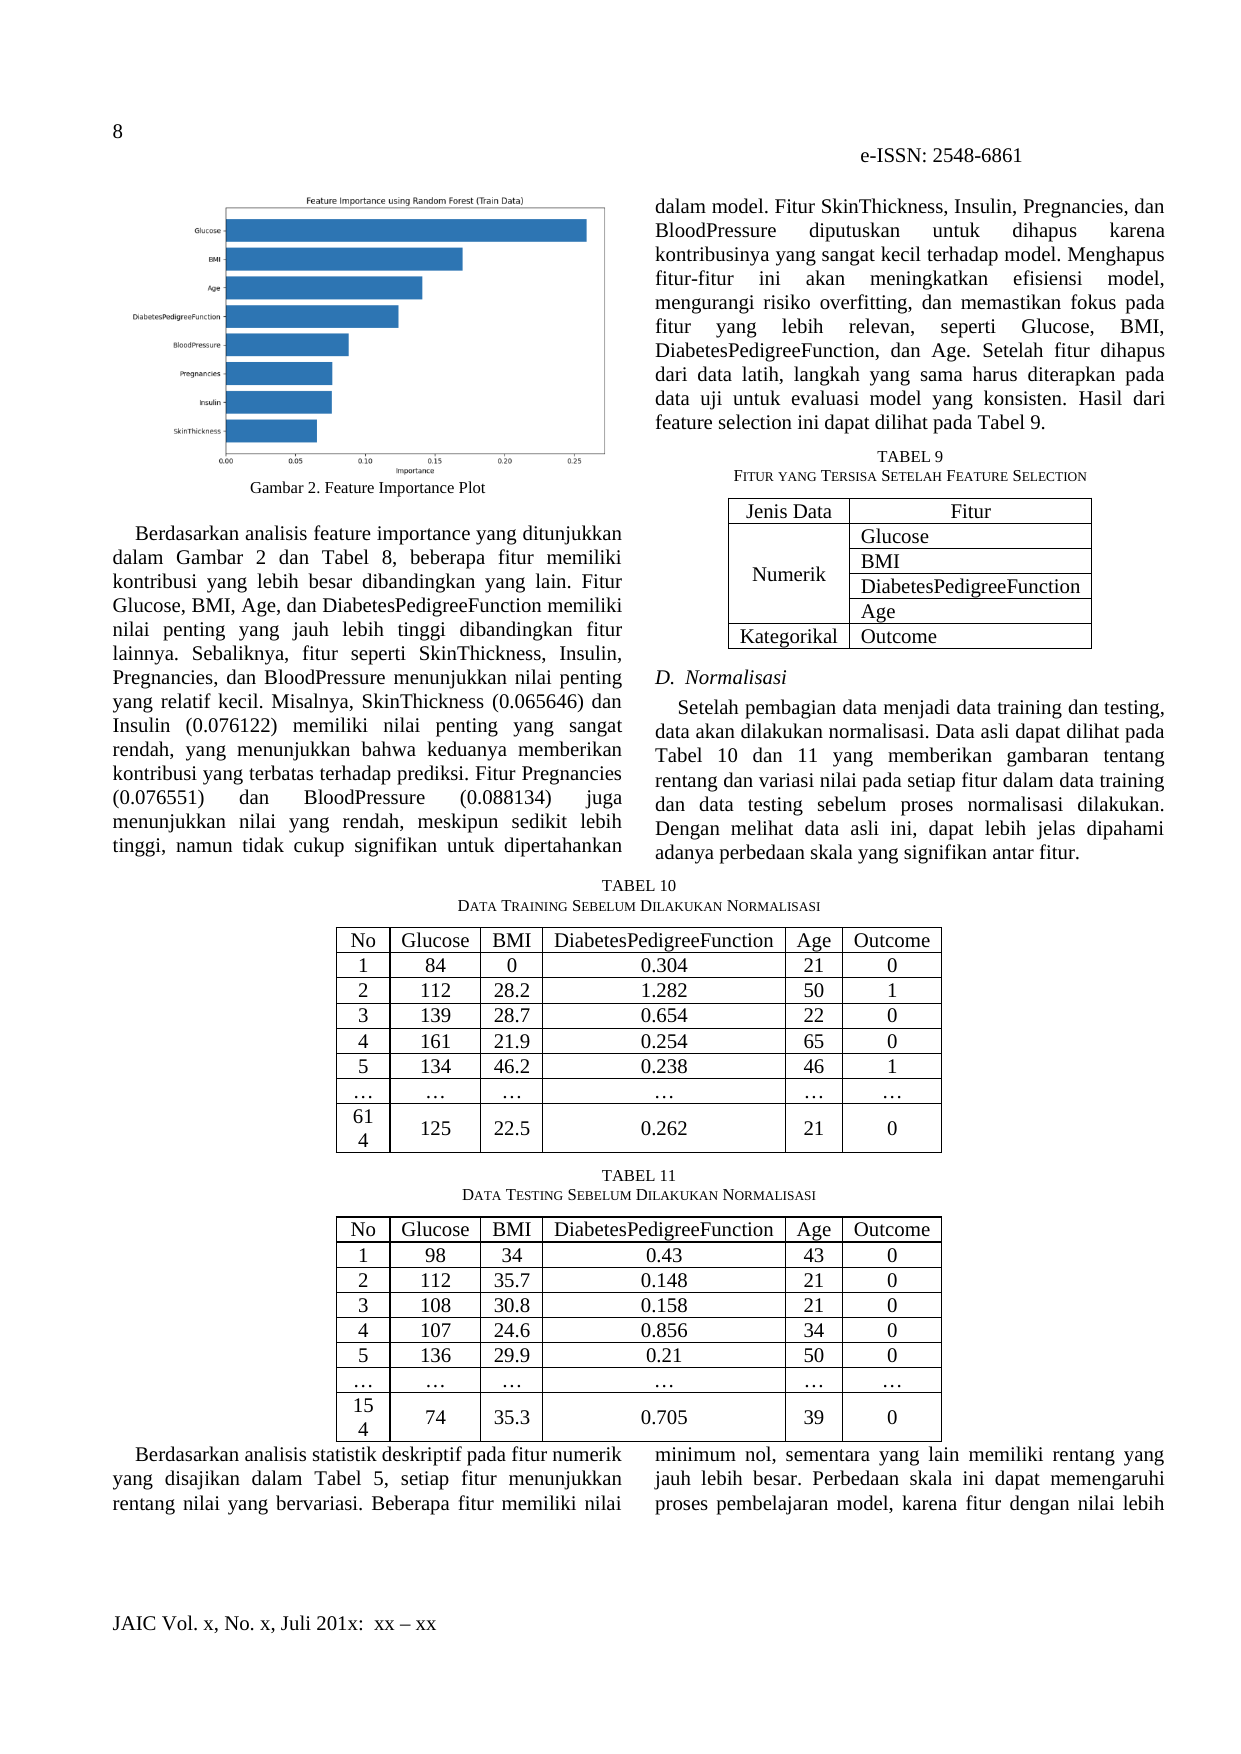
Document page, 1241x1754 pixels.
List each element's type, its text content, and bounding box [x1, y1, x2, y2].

text Berdasarkan analisis feature importance yang ditunjukkan dalam Gambar 2 dan Tabel 8, beberapa fitur memiliki kontribusi yang lebih besar dibandingkan yang lain. Fitur Glucose, BMI, Age, dan DiabetesPedigreeFunction memiliki nilai penting yang jauh lebih tinggi dibandingkan fitur lainnya. Sebaliknya, fitur seperti SkinThickness, Insulin, Pregnancies, dan BloodPressure menunjukkan nilai penting yang relatif kecil. Misalnya, SkinThickness (0.065646) dan Insulin (0.076122) memiliki nilai penting yang sangat rendah, yang menunjukkan bahwa keduanya memberikan kontribusi yang terbatas terhadap prediksi. Fitur Pregnancies (0.076551) dan BloodPressure (0.088134) juga menunjukkan nilai yang rendah, meskipun sedikit lebih tinggi, namun tidak cukup signifikan untuk dipertahankan dalam model. Fitur SkinThickness, Insulin, Pregnancies, dan BloodPressure diputuskan untuk dihapus karena kontribusinya yang sangat kecil terhadap model. Menghapus fitur-fitur ini akan meningkatkan efisiensi model, mengurangi risiko overfitting, dan memastikan fokus pada fitur yang lebih relevan, seperti Glucose, BMI, DiabetesPedigreeFunction, dan Age. Setelah fitur dihapus dari data latih, langkah yang sama harus diterapkan pada data uji untuk evaluasi model yang konsisten. Hasil dari feature selection ini dapat dilihat pada Tabel 9. [655, 194, 1165, 434]
table_header Jenis Data [729, 499, 849, 523]
table_cell 39 [786, 1393, 842, 1441]
table_cell Age [850, 599, 1091, 623]
table_header Glucose [391, 1218, 480, 1241]
text TABEL 9 Fitur yang Tersisa Setelah Feature Selection [655, 447, 1165, 485]
table_cell 0 [481, 953, 542, 977]
table_cell 35.7 [481, 1268, 542, 1292]
table_cell DiabetesPedigreeFunction [850, 574, 1091, 598]
table_header Outcome [843, 928, 941, 952]
table_cell 0.148 [543, 1268, 785, 1292]
table_cell Numerik [729, 524, 849, 623]
table_header No [337, 1218, 389, 1241]
table_cell 0 [843, 1268, 941, 1292]
table_cell … [543, 1079, 785, 1103]
table_cell 161 [391, 1029, 480, 1053]
table_cell … [843, 1368, 941, 1392]
table_cell … [843, 1079, 941, 1103]
table_cell 98 [391, 1243, 480, 1267]
table_cell 29.9 [481, 1343, 542, 1367]
table_cell 50 [786, 1343, 842, 1367]
table_cell 21 [786, 1104, 842, 1152]
table_cell 0 [843, 1293, 941, 1317]
table_cell 0 [843, 953, 941, 977]
table_cell 28.7 [481, 1004, 542, 1027]
text Gambar 2. Feature Importance Plot [112, 477, 623, 497]
table_cell 0.238 [543, 1054, 785, 1078]
table_cell 1 [337, 953, 389, 977]
table_cell 24.6 [481, 1318, 542, 1342]
table_cell … [481, 1079, 542, 1103]
table_cell 0.254 [543, 1029, 785, 1053]
table_cell 107 [391, 1318, 480, 1342]
table_cell 154 [337, 1393, 389, 1441]
table_cell BMI [850, 549, 1091, 573]
table_header Age [786, 1218, 842, 1241]
table_cell … [337, 1368, 389, 1392]
table_cell 139 [391, 1004, 480, 1027]
table_cell … [481, 1368, 542, 1392]
table_cell Kategorikal [729, 624, 849, 648]
table_cell … [543, 1368, 785, 1392]
table_cell … [786, 1368, 842, 1392]
table_header BMI [481, 928, 542, 952]
table_header Outcome [843, 1218, 941, 1241]
table_cell 5 [337, 1054, 389, 1078]
table_header No [337, 928, 389, 952]
table_header DiabetesPedigreeFunction [543, 928, 785, 952]
table_cell 0.304 [543, 953, 785, 977]
table_cell 22.5 [481, 1104, 542, 1152]
table_header Glucose [391, 928, 480, 952]
table_cell 0 [843, 1004, 941, 1027]
table_cell 136 [391, 1343, 480, 1367]
table_cell 0 [843, 1029, 941, 1053]
table_cell 0.705 [543, 1393, 785, 1441]
table_cell 0.43 [543, 1243, 785, 1267]
table_cell 46.2 [481, 1054, 542, 1078]
table_cell 1 [843, 1054, 941, 1078]
table_cell 43 [786, 1243, 842, 1267]
table_cell 108 [391, 1293, 480, 1317]
table_header DiabetesPedigreeFunction [543, 1218, 785, 1241]
table_cell 21 [786, 1268, 842, 1292]
table_cell 3 [337, 1004, 389, 1027]
table_cell 74 [391, 1393, 480, 1441]
table_cell 1 [843, 978, 941, 1002]
table_cell 21 [786, 1293, 842, 1317]
table_cell … [786, 1079, 842, 1103]
table_cell 28.2 [481, 978, 542, 1002]
table_cell 614 [337, 1104, 389, 1152]
table_cell 134 [391, 1054, 480, 1078]
table_cell 0 [843, 1343, 941, 1367]
table_cell 84 [391, 953, 480, 977]
table_cell 0.654 [543, 1004, 785, 1027]
table_cell 30.8 [481, 1293, 542, 1317]
table_cell … [391, 1368, 480, 1392]
table_cell 21 [786, 953, 842, 977]
table_cell 0.21 [543, 1343, 785, 1367]
text TABEL 11 Data Testing Sebelum Dilakukan Normalisasi [112, 1166, 1165, 1204]
text Setelah pembagian data menjadi data training dan testing, data akan dilakukan normalisasi. Data asli dapat dilihat pada Tabel 10 dan 11 yang memberikan gambaran tentang rentang dan variasi nilai pada setiap fitur dalam data training dan data testing sebelum proses normalisasi dilakukan. Dengan melihat data asli ini, dapat lebih jelas dipahami adanya perbedaan skala yang signifikan antar fitur. [655, 695, 1165, 864]
table_header Age [786, 928, 842, 952]
table_cell 34 [786, 1318, 842, 1342]
table_cell 112 [391, 978, 480, 1002]
table_cell Outcome [850, 624, 1091, 648]
table_cell 0 [843, 1393, 941, 1441]
table_cell … [391, 1079, 480, 1103]
table_cell 50 [786, 978, 842, 1002]
table_cell 0 [843, 1318, 941, 1342]
table_cell … [337, 1079, 389, 1103]
table_cell 0 [843, 1243, 941, 1267]
table_cell 1.282 [543, 978, 785, 1002]
table_cell 0.262 [543, 1104, 785, 1152]
picture [129, 193, 606, 478]
table_cell 65 [786, 1029, 842, 1053]
table_cell 21.9 [481, 1029, 542, 1053]
table_cell 5 [337, 1343, 389, 1367]
table_cell Glucose [850, 524, 1091, 548]
text Berdasarkan analisis feature importance yang ditunjukkan dalam Gambar 2 dan Tabel 8, beberapa fitur memiliki kontribusi yang lebih besar dibandingkan yang lain. Fitur Glucose, BMI, Age, dan DiabetesPedigreeFunction memiliki nilai penting yang jauh lebih tinggi dibandingkan fitur lainnya. Sebaliknya, fitur seperti SkinThickness, Insulin, Pregnancies, dan BloodPressure menunjukkan nilai penting yang relatif kecil. Misalnya, SkinThickness (0.065646) dan Insulin (0.076122) memiliki nilai penting yang sangat rendah, yang menunjukkan bahwa keduanya memberikan kontribusi yang terbatas terhadap prediksi. Fitur Pregnancies (0.076551) dan BloodPressure (0.088134) juga menunjukkan nilai yang rendah, meskipun sedikit lebih tinggi, namun tidak cukup signifikan untuk dipertahankan dalam model. Fitur SkinThickness, Insulin, Pregnancies, dan BloodPressure diputuskan untuk dihapus karena kontribusinya yang sangat kecil terhadap model. Menghapus fitur-fitur ini akan meningkatkan efisiensi model, mengurangi risiko overfitting, dan memastikan fokus pada fitur yang lebih relevan, seperti Glucose, BMI, DiabetesPedigreeFunction, dan Age. Setelah fitur dihapus dari data latih, langkah yang sama harus diterapkan pada data uji untuk evaluasi model yang konsisten. Hasil dari feature selection ini dapat dilihat pada Tabel 9. [112, 521, 623, 857]
table_cell 0.158 [543, 1293, 785, 1317]
table_cell 112 [391, 1268, 480, 1292]
table_cell 1 [337, 1243, 389, 1267]
table_cell 3 [337, 1293, 389, 1317]
table_cell 4 [337, 1029, 389, 1053]
list Normalisasi [655, 665, 1165, 689]
table_cell 46 [786, 1054, 842, 1078]
table_cell 0 [843, 1104, 941, 1152]
table_cell 2 [337, 978, 389, 1002]
table_cell 35.3 [481, 1393, 542, 1441]
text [112, 1442, 623, 1514]
table_cell 2 [337, 1268, 389, 1292]
table_header Fitur [850, 499, 1091, 523]
table_cell 0.856 [543, 1318, 785, 1342]
table_cell 125 [391, 1104, 480, 1152]
table_cell 34 [481, 1243, 542, 1267]
table_cell 4 [337, 1318, 389, 1342]
table_header BMI [481, 1218, 542, 1241]
table_cell 22 [786, 1004, 842, 1027]
text TABEL 10 Data Training Sebelum Dilakukan Normalisasi [112, 876, 1165, 914]
